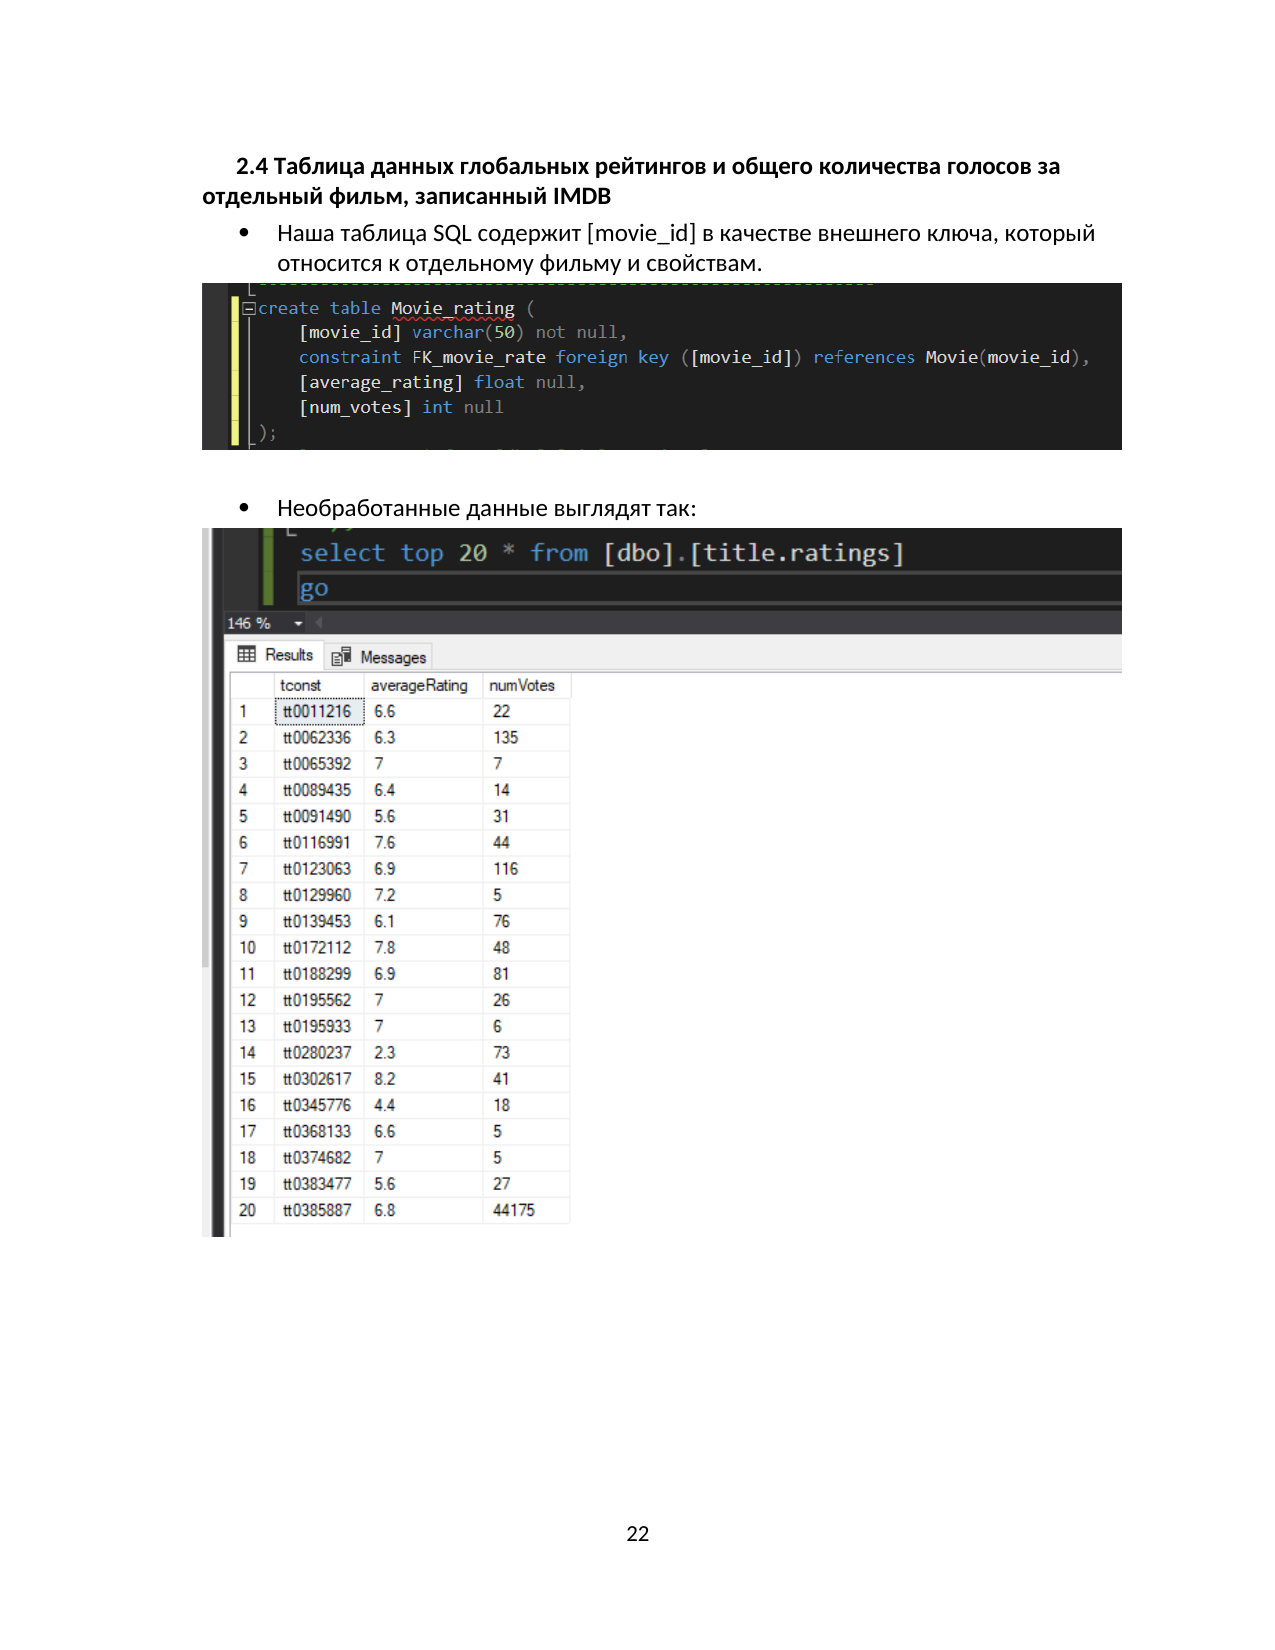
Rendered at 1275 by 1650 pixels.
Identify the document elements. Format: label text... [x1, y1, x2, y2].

list Наша таблица SQL содержит [movie_id] в качестве внешнего ключа, который относится к отдельному фильму и свойствам. [239, 217, 1125, 278]
picture [202, 528, 1122, 1237]
picture [202, 283, 1122, 450]
list Необработанные данные выглядят так: [239, 492, 1125, 522]
text 2.4 Таблица данных глобальных рейтингов и общего количества голосов за отдельный фильм, записанный IMDB [202, 150, 1125, 211]
